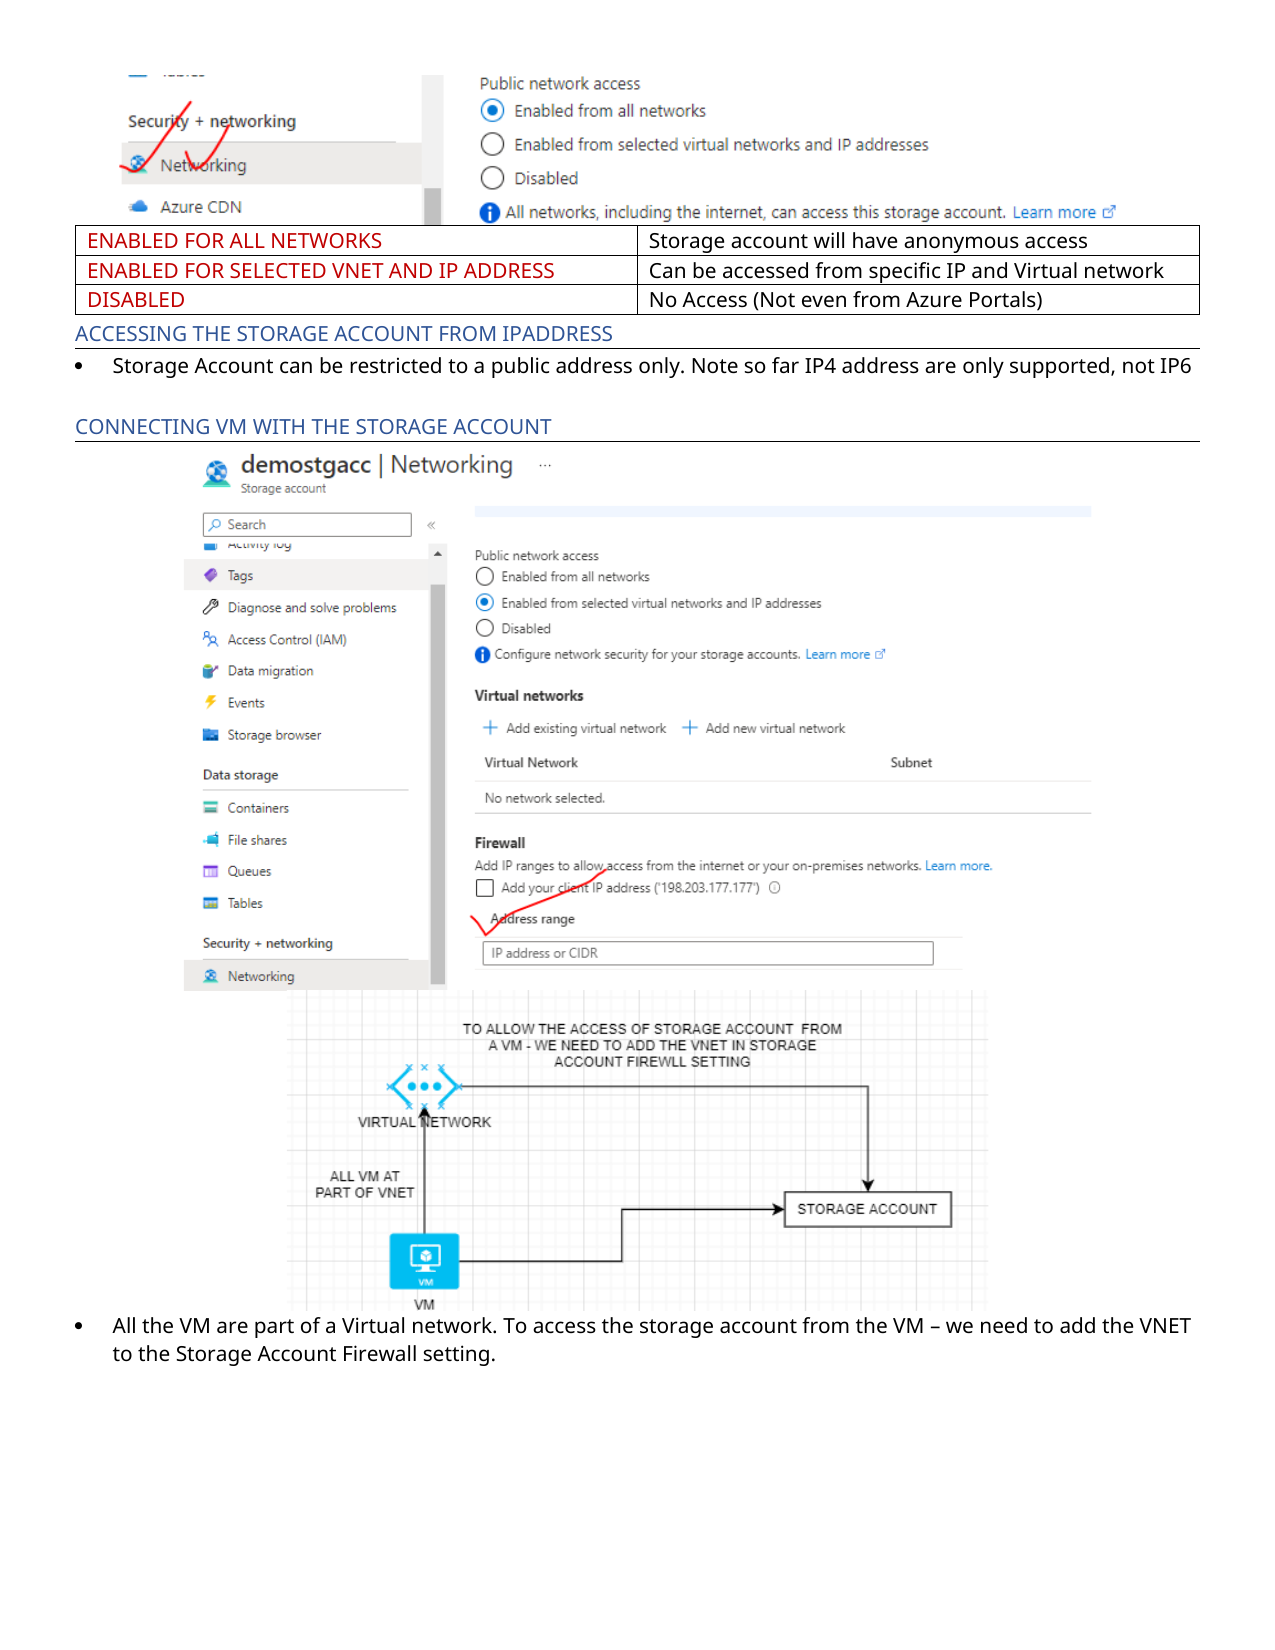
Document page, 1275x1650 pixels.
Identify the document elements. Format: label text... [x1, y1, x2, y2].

picture [118, 75, 1157, 225]
list Storage Account can be restricted to a public address only. Note so far IP4 address are only supported, not IP6 [75, 351, 1200, 380]
table_header ENABLED FOR ALL NETWORKS [76, 226, 637, 255]
table_cell No Access (Not even from Azure Portals) [638, 285, 1199, 314]
table_header Storage account will have anonymous access [638, 226, 1199, 255]
subtitle CONNECTING VM WITH THE STORAGE ACCOUNT [75, 412, 1200, 441]
table_cell DISABLED [76, 285, 637, 314]
subtitle ACCESSING THE STORAGE ACCOUNT FROM IPADDRESS [75, 319, 1200, 348]
table_cell Can be accessed from specific IP and Virtual network [638, 256, 1199, 284]
list All the VM are part of a Virtual network. To access the storage account from the VM – we need to add the VNET to the Storage Account Firewall setting. [75, 1311, 1200, 1368]
picture [183, 444, 1092, 1311]
table_cell ENABLED FOR SELECTED VNET AND IP ADDRESS [76, 256, 637, 284]
